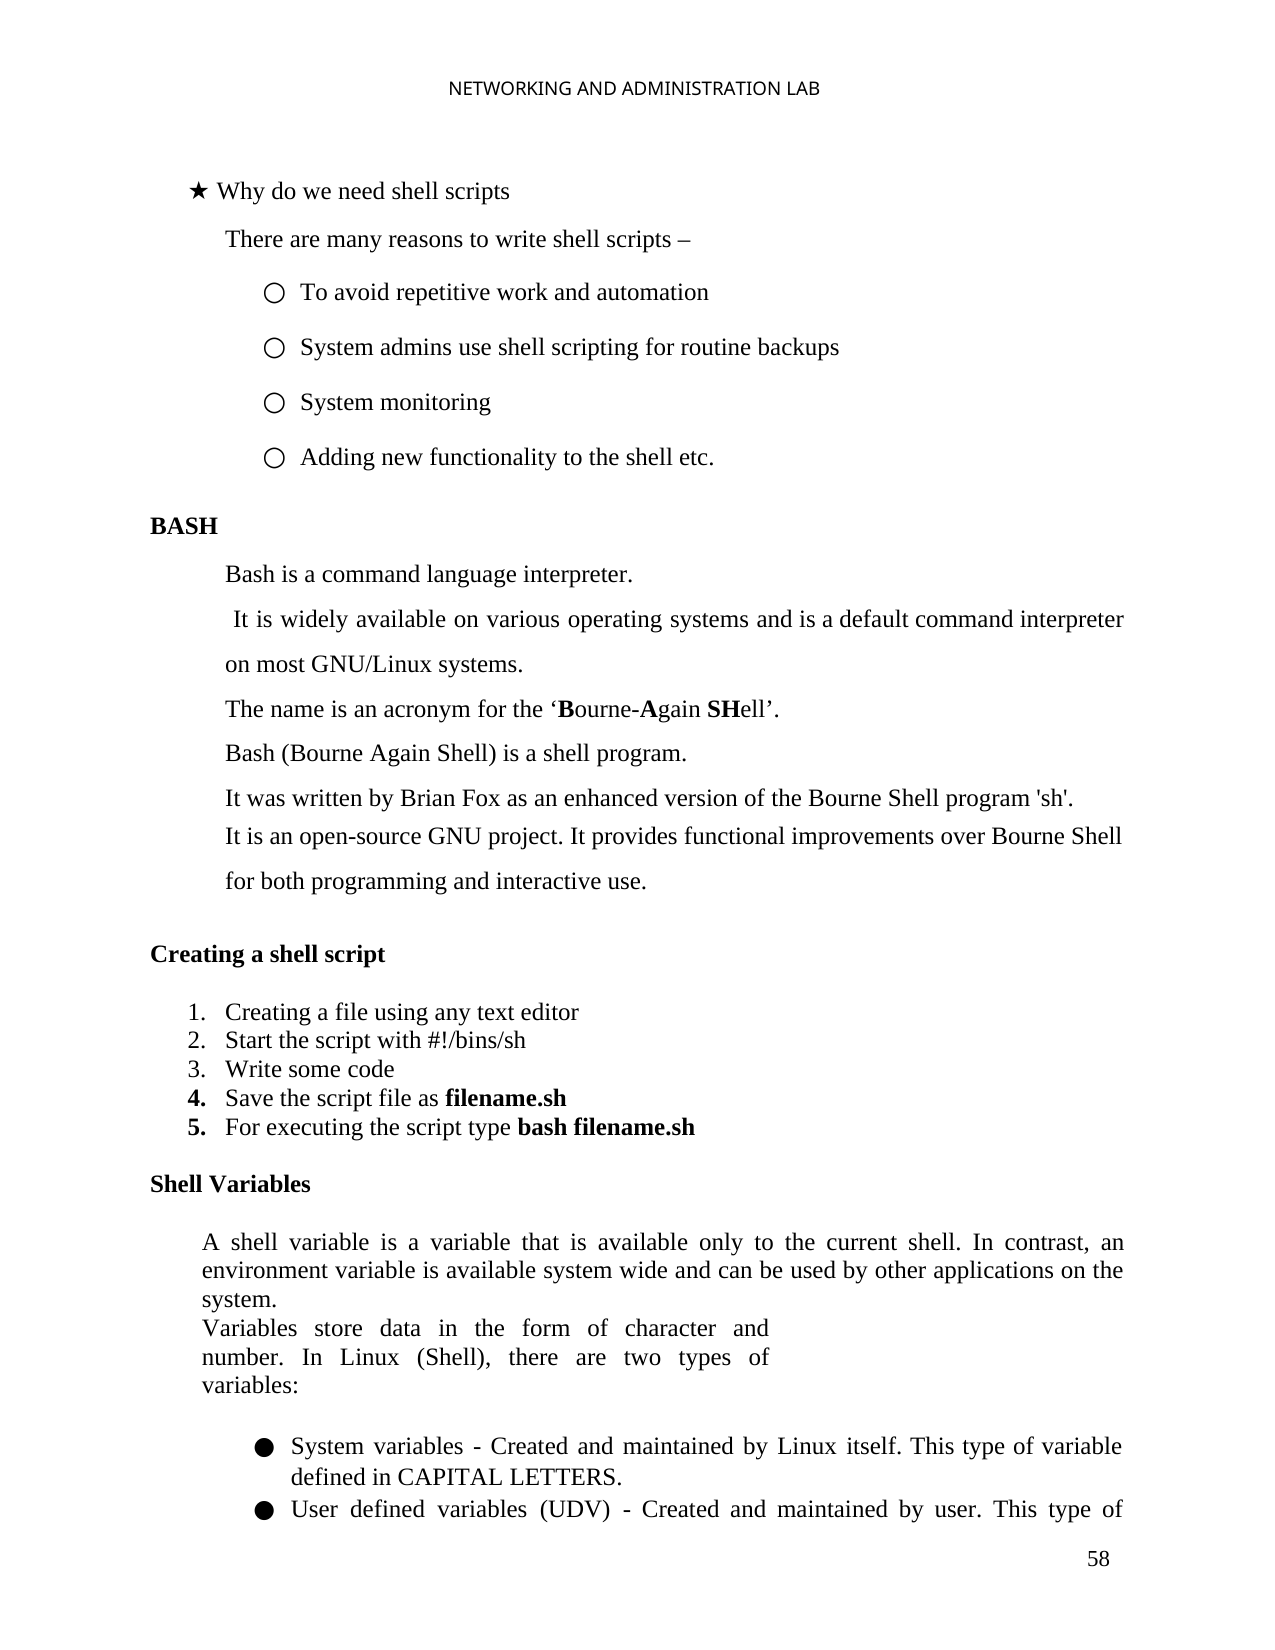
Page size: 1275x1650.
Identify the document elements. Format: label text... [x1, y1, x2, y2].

text There are many reasons to write shell scripts – [225, 224, 1275, 253]
list System monitoring [262, 381, 1275, 418]
text Variables store data in the form of character and number. In Linux (Shell), there are two types of variables: [202, 1313, 770, 1399]
list Start the script with #!/bins/sh [187, 1026, 1275, 1054]
text A shell variable is a variable that is available only to the current shell. In contrast, an environment variable is available system wide and can be used by other applications on the system. [202, 1227, 1125, 1313]
subtitle Creating a shell script [150, 939, 1275, 968]
list For executing the script type bash filename.sh [187, 1112, 1275, 1141]
list Save the script file as filename.sh [187, 1083, 1275, 1112]
list System admins use shell scripting for routine backups [262, 326, 1275, 363]
list Write some code [187, 1054, 1275, 1083]
text It is an open-source GNU project. It provides functional improvements over Bourne Shell for both programming and interactive use. [225, 821, 1125, 895]
text ★ Why do we need shell scripts [187, 172, 1275, 207]
text BASH [150, 511, 1275, 540]
text Bash is a command language interpreter. [225, 559, 1275, 588]
list To avoid repetitive work and automation [262, 271, 1275, 308]
text It was written by Brian Fox as an enhanced version of the Bourne Shell program 'sh'. [225, 783, 1275, 812]
subtitle Shell Variables [150, 1169, 1275, 1198]
text It is widely available on various operating systems and is a default command interpreter on most GNU/Linux systems. [225, 604, 1125, 678]
list Adding new functionality to the shell etc. [262, 436, 1275, 473]
list Creating a file using any text editor [187, 997, 1275, 1026]
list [253, 1491, 1125, 1525]
text The name is an acronym for the ‘Bourne-Again SHell’. Bash (Bourne Again Shell) is a shell program. [225, 694, 806, 767]
list System variables - Created and maintained by Linux itself. This type of variable defined in CAPITAL LETTERS. [253, 1428, 1124, 1491]
